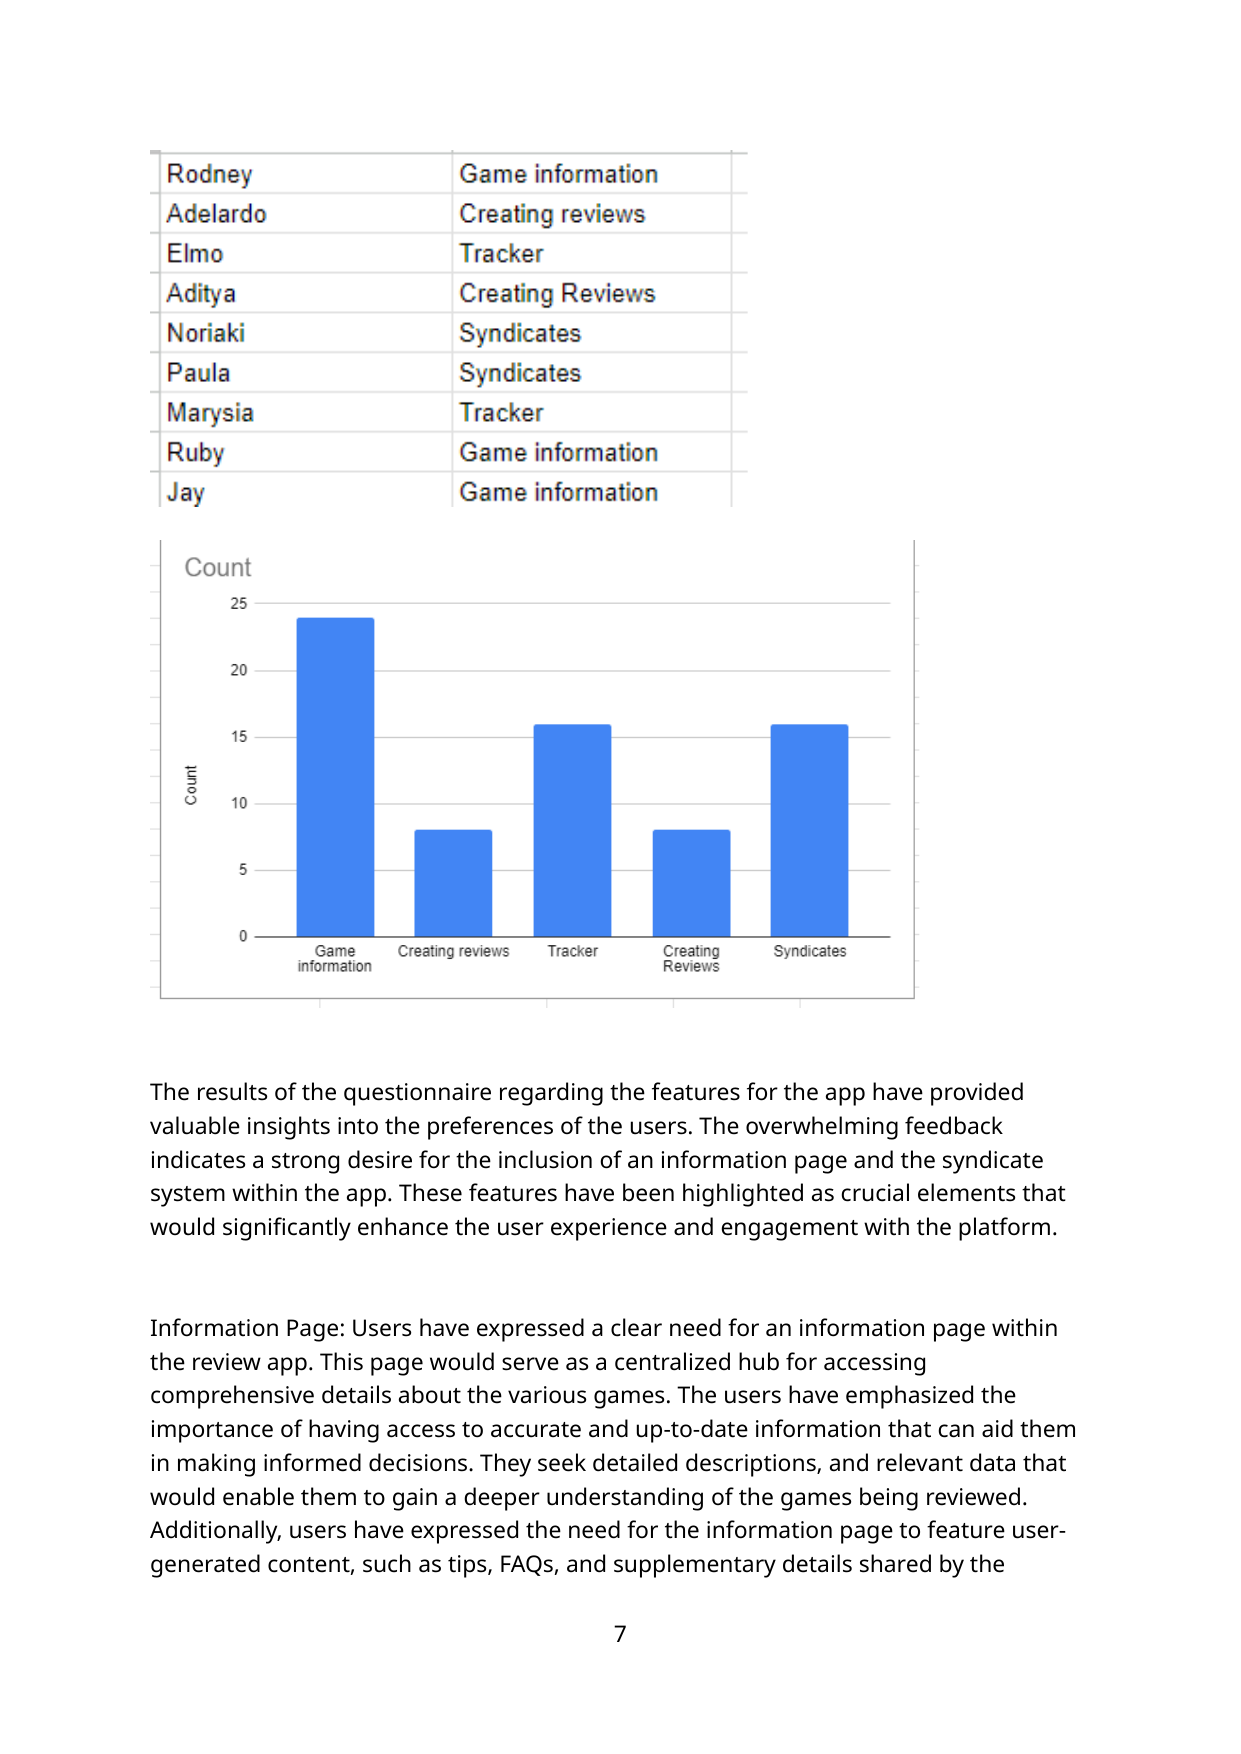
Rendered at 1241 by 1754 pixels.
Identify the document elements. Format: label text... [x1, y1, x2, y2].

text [150, 1312, 1090, 1579]
picture [150, 540, 920, 1008]
picture [150, 150, 748, 507]
text The results of the questionnaire regarding the features for the app have provided valuable insights into the preferences of the users. The overwhelming feedback indicates a strong desire for the inclusion of an information page and the syndicate system within the app. These features have been highlighted as crucial elements that would significantly enhance the user experience and engagement with the platform. [150, 1076, 1090, 1242]
